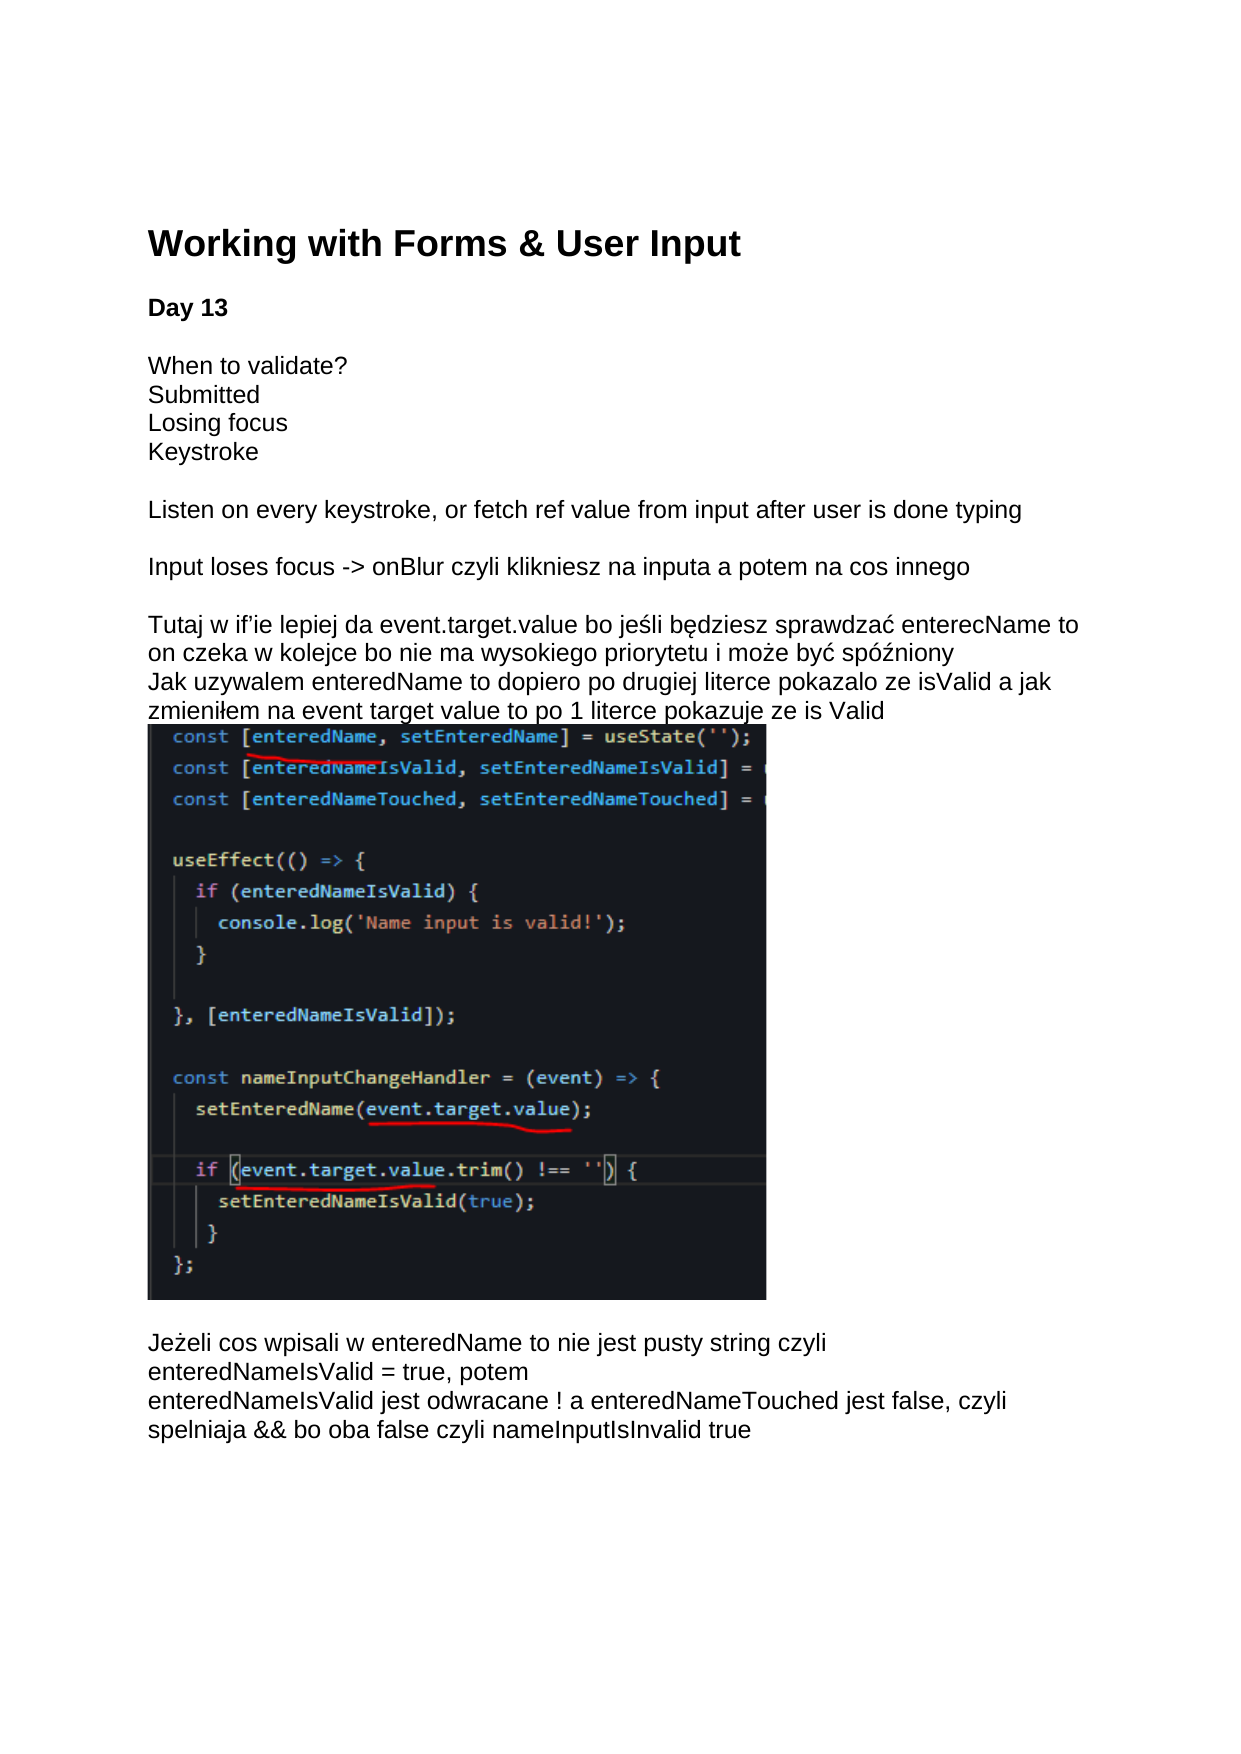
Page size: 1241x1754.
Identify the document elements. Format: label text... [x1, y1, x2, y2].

text enteredNameIsValid jest odwracane ! a enteredNameTouched jest false, czyli spelniaja && bo oba false czyli nameInputIsInvalid true [148, 1386, 1093, 1443]
text Listen on every keystroke, or fetch ref value from input after user is done typing [148, 495, 1093, 523]
text Tutaj w if’ie lepiej da event.target.value bo jeśli będziesz sprawdzać enterecName to on czeka w kolejce bo nie ma wysokiego priorytetu i może być spóźniony [148, 610, 1093, 667]
text Submitted [148, 380, 1093, 408]
text Input loses focus -> onBlur czyli klikniesz na inputa a potem na cos innego [148, 552, 1093, 581]
text Jak uzywalem enteredName to dopiero po drugiej literce pokazalo ze isValid a jak zmieniłem na event target value to po 1 literce pokazuje ze is Valid [148, 667, 1093, 725]
text enteredNameIsValid = true, potem [148, 1357, 1093, 1386]
text Day 13 [148, 293, 1093, 322]
text Jeżeli cos wpisali w enteredName to nie jest pusty string czyli [148, 1328, 1093, 1357]
text Losing focus [148, 408, 1093, 437]
text When to validate? [148, 351, 1093, 380]
text Keystroke [148, 437, 1093, 466]
text Working with Forms & User Input [148, 222, 1093, 265]
picture [147, 724, 767, 1300]
